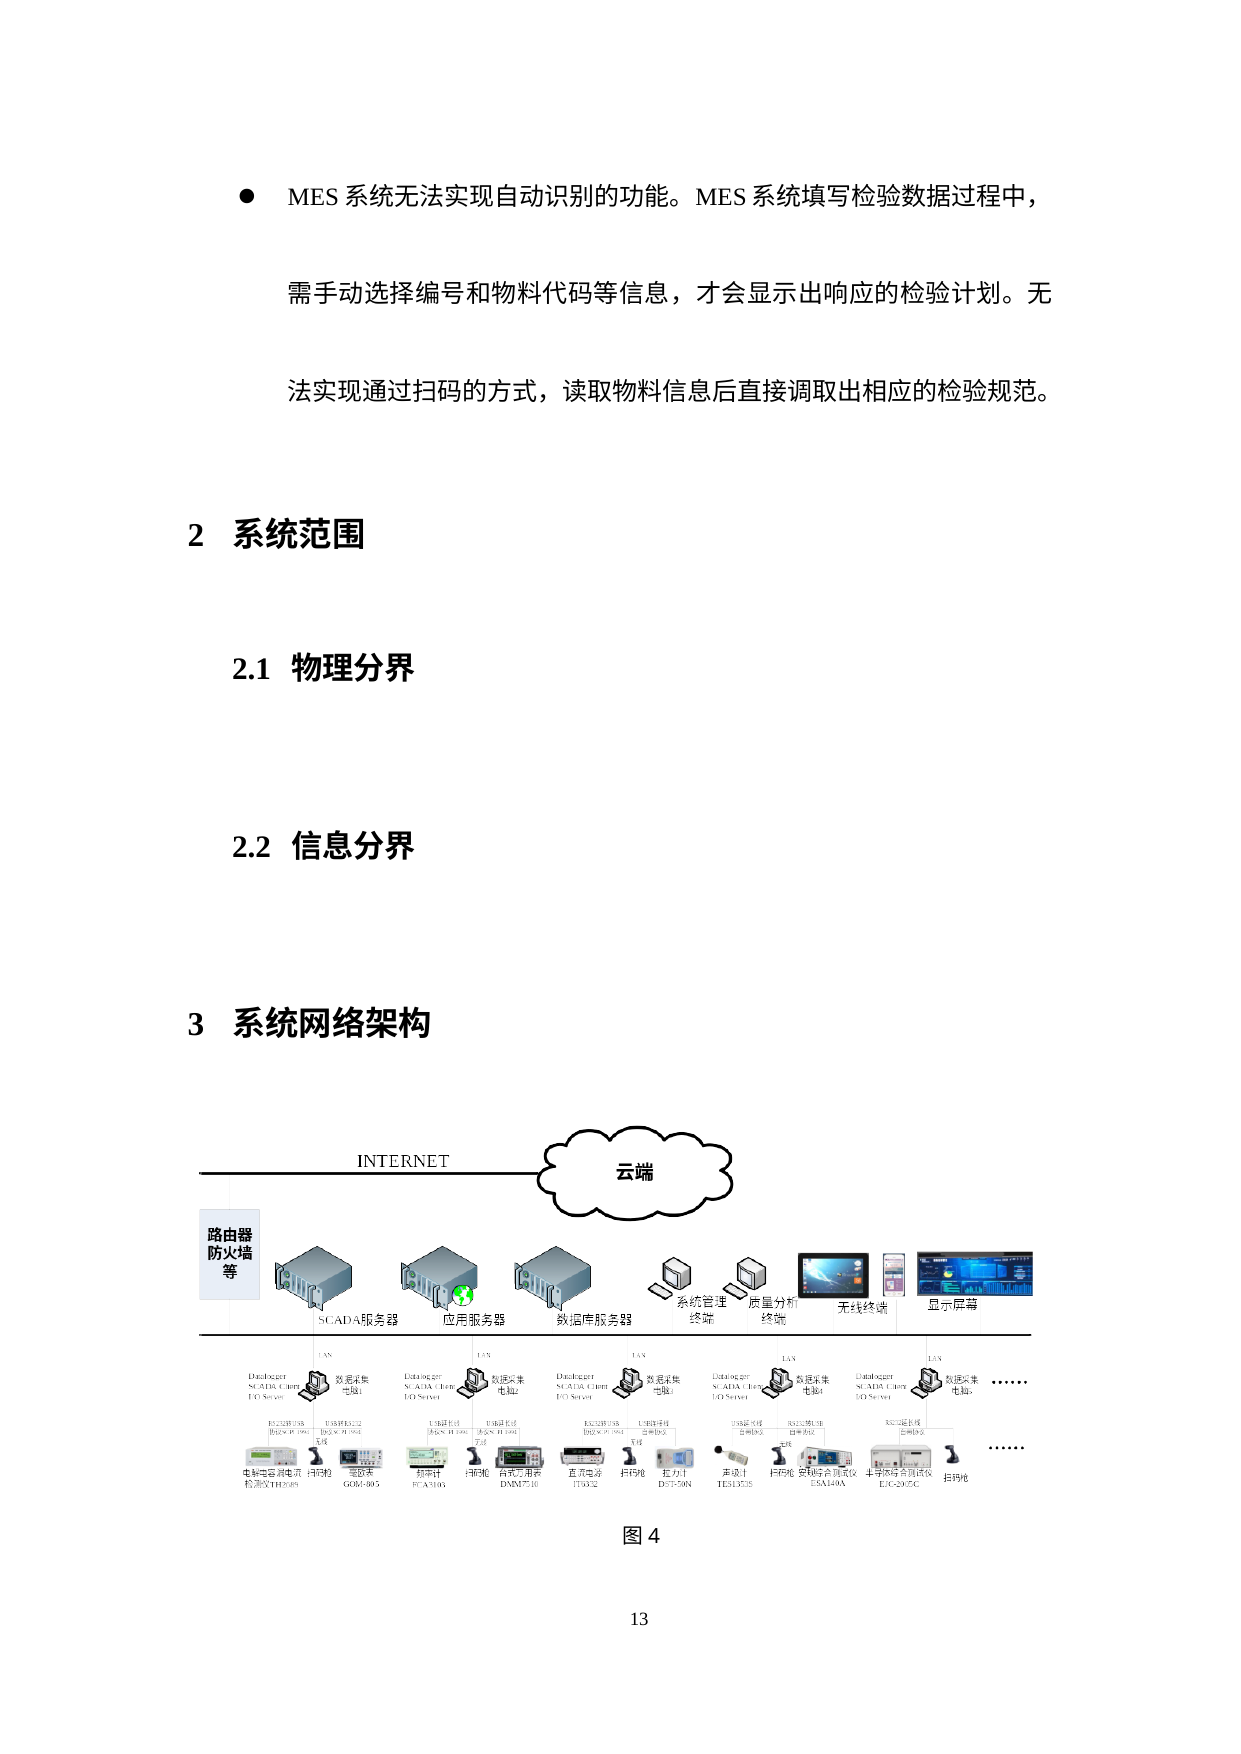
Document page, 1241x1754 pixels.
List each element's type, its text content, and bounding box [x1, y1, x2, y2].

text 图 4 [187, 1519, 1053, 1551]
list MES系统无法实现自动识别的功能。MES系统填写检验数据过程中，需手动选择编号和物料代码等信息，才会显示出响应的检验计划。无法实现通过扫码的方式，读取物料信息后直接调取出相应的检验规范。 [237, 162, 1053, 422]
subtitle 信息分界 [232, 811, 1053, 876]
subtitle 物理分界 [232, 633, 1053, 698]
subtitle 系统网络架构 [187, 989, 1053, 1054]
subtitle 系统范围 [187, 499, 1053, 564]
